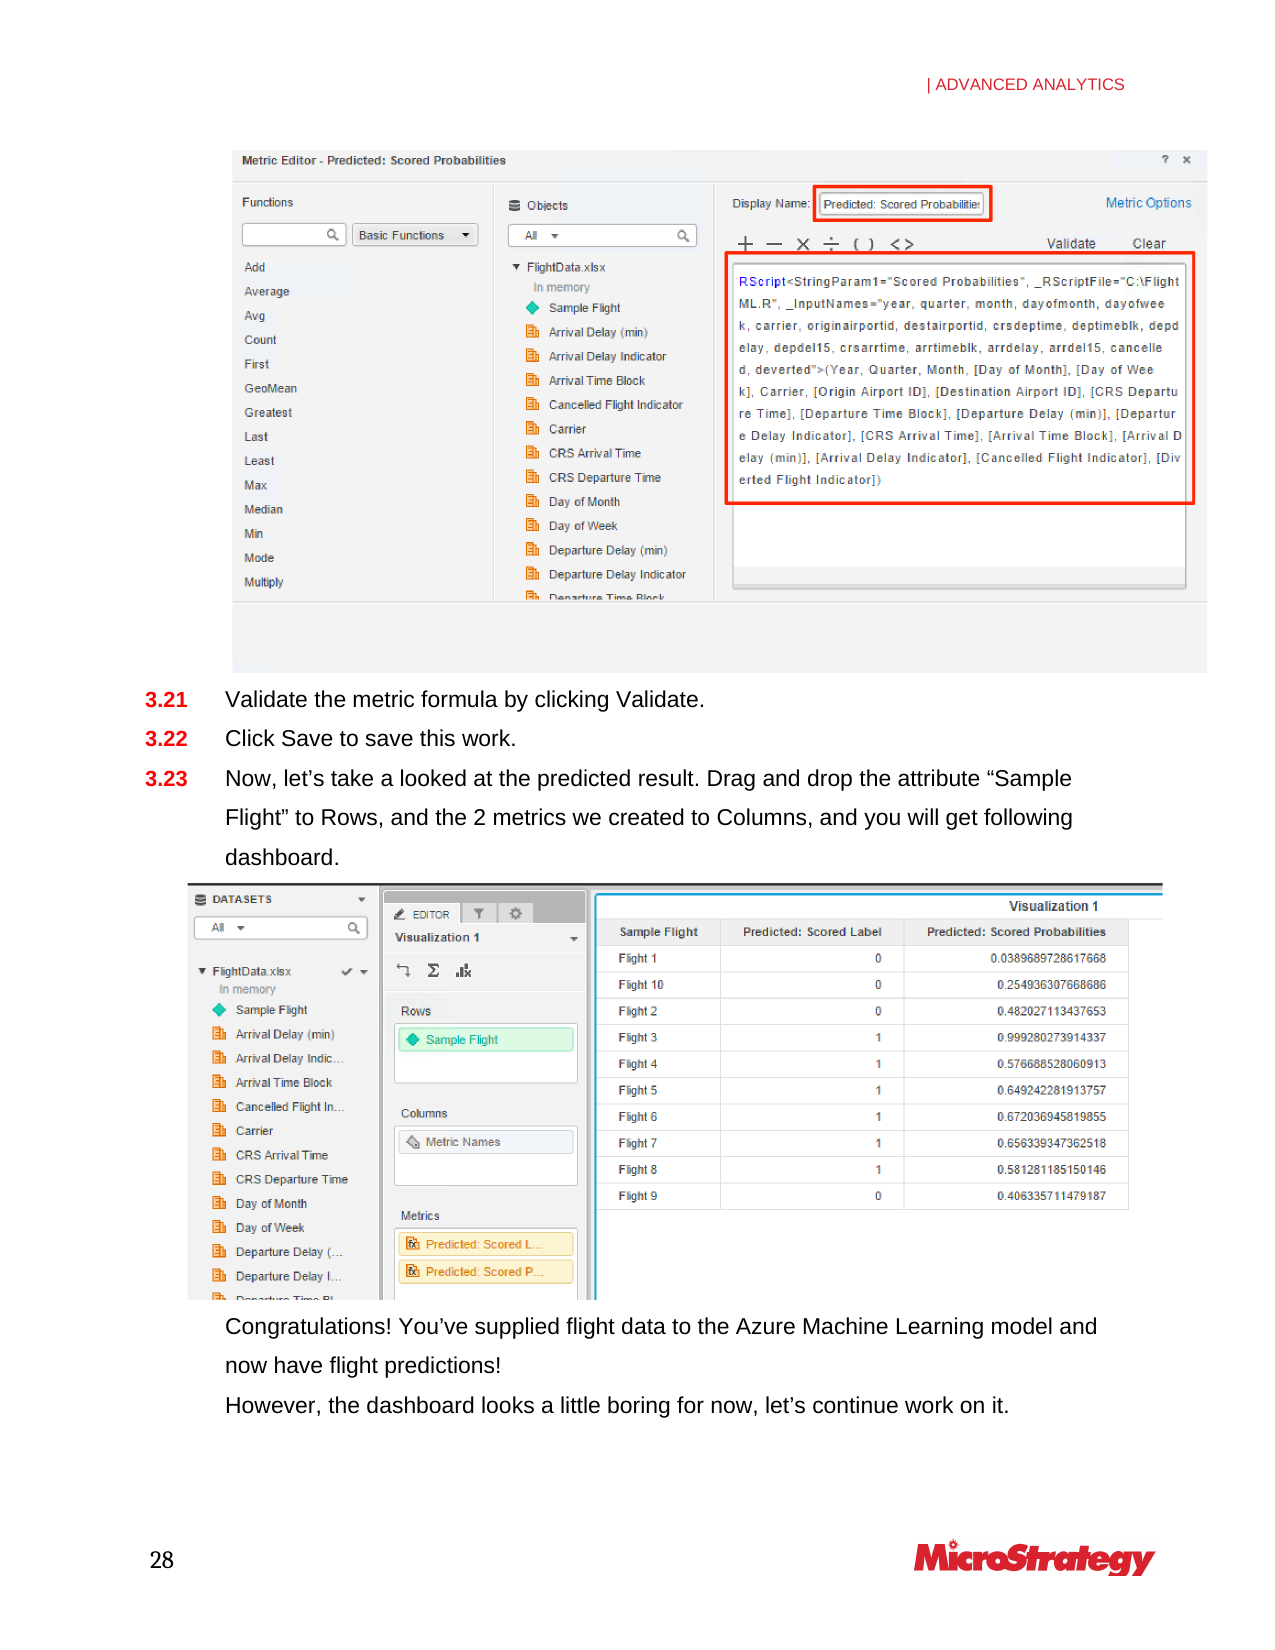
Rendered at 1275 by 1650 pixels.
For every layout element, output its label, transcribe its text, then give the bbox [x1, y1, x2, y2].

picture [914, 1538, 1156, 1576]
list Validate the metric formula by clicking Validate. [187, 686, 1125, 712]
list However, the dashboard looks a little boring for now, let’s continue work on it. [225, 1392, 1125, 1418]
picture [232, 150, 1208, 673]
list Congratulations! You’ve supplied flight data to the Azure Machine Learning model and now have flight predictions! [225, 1313, 1125, 1379]
list Click Save to save this work. [187, 725, 1125, 752]
picture [187, 883, 1163, 1300]
list Now, let’s take a looked at the predicted result. Drag and drop the attribute “Sample Flight” to Rows, and the 2 metrics we created to Columns, and you will get following dashboard. [187, 765, 1125, 870]
